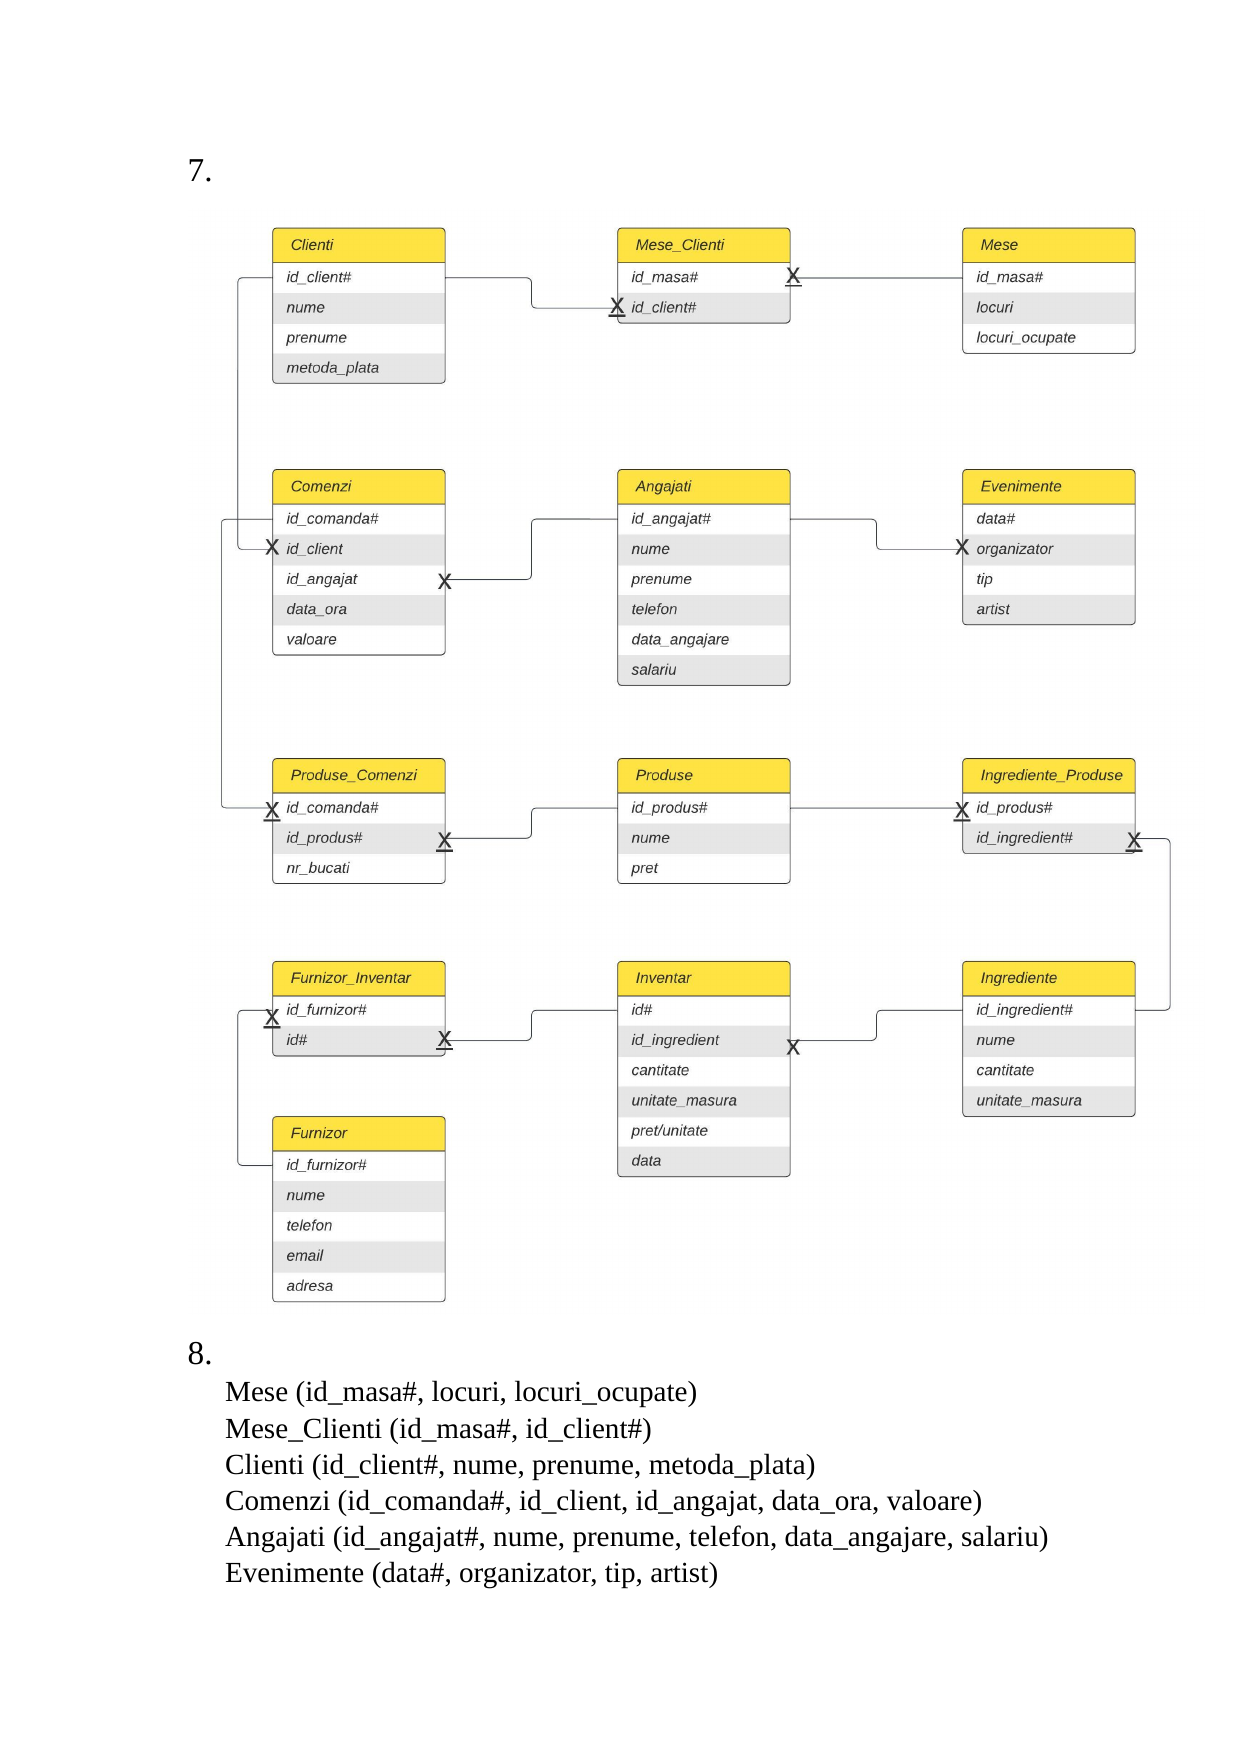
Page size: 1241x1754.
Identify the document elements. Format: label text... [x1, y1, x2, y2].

list Comenzi (id_comanda#, id_client, id_angajat, data_ora, valoare) [225, 1483, 1090, 1517]
list Angajati (id_angajat#, nume, prenume, telefon, data_angajare, salariu) [225, 1519, 1090, 1553]
list Evenimente (data#, organizator, tip, artist) [225, 1555, 1090, 1589]
list Mese (id_masa#, locuri, locuri_ocupate) [225, 1374, 1090, 1408]
list Clienti (id_client#, nume, prenume, metoda_plata) [225, 1447, 1090, 1480]
list Mese_Clienti (id_masa#, id_client#) [225, 1411, 1090, 1444]
picture [187, 208, 1205, 1315]
